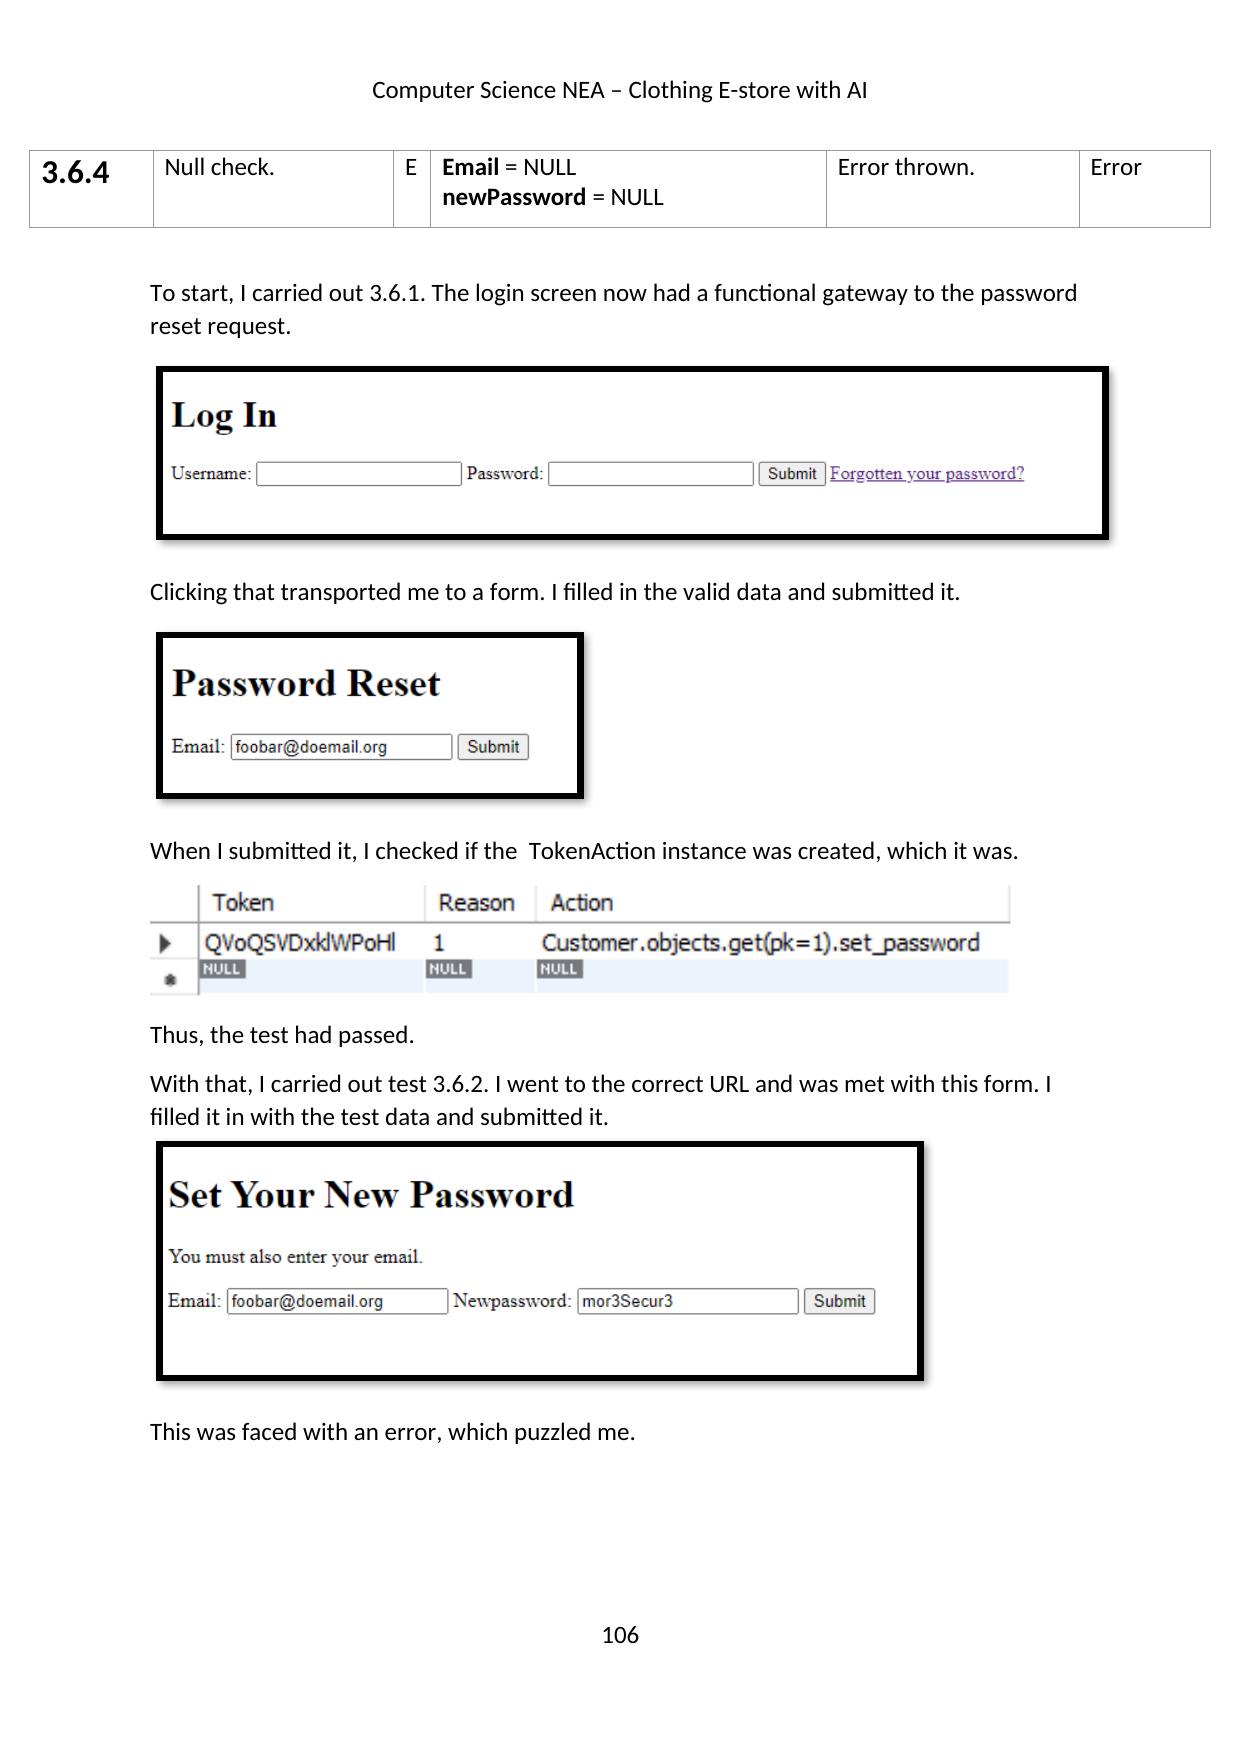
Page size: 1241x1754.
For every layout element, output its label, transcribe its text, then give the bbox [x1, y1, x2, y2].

picture [163, 1147, 917, 1375]
text To start, I carried out 3.6.1. The login screen now had a functional gateway to the password reset request. [150, 277, 1090, 341]
table_cell 3.6.4 [30, 151, 153, 227]
text Thus, the test had passed. [150, 1019, 1090, 1049]
table_cell E [394, 151, 430, 227]
picture [163, 638, 577, 793]
table_cell Error [1080, 151, 1210, 227]
picture [150, 885, 1013, 1000]
text This was faced with an error, which puzzled me. [150, 1416, 1090, 1446]
picture [163, 372, 1102, 534]
table_cell Email = NULL newPassword = NULL [431, 151, 826, 227]
table_cell Error thrown. [827, 151, 1079, 227]
table_cell Null check. [154, 151, 393, 227]
text Clicking that transported me to a form. I filled in the valid data and submitted it. [150, 576, 1090, 606]
text When I submitted it, I checked if the TokenAction instance was created, which it was. [150, 835, 1090, 866]
